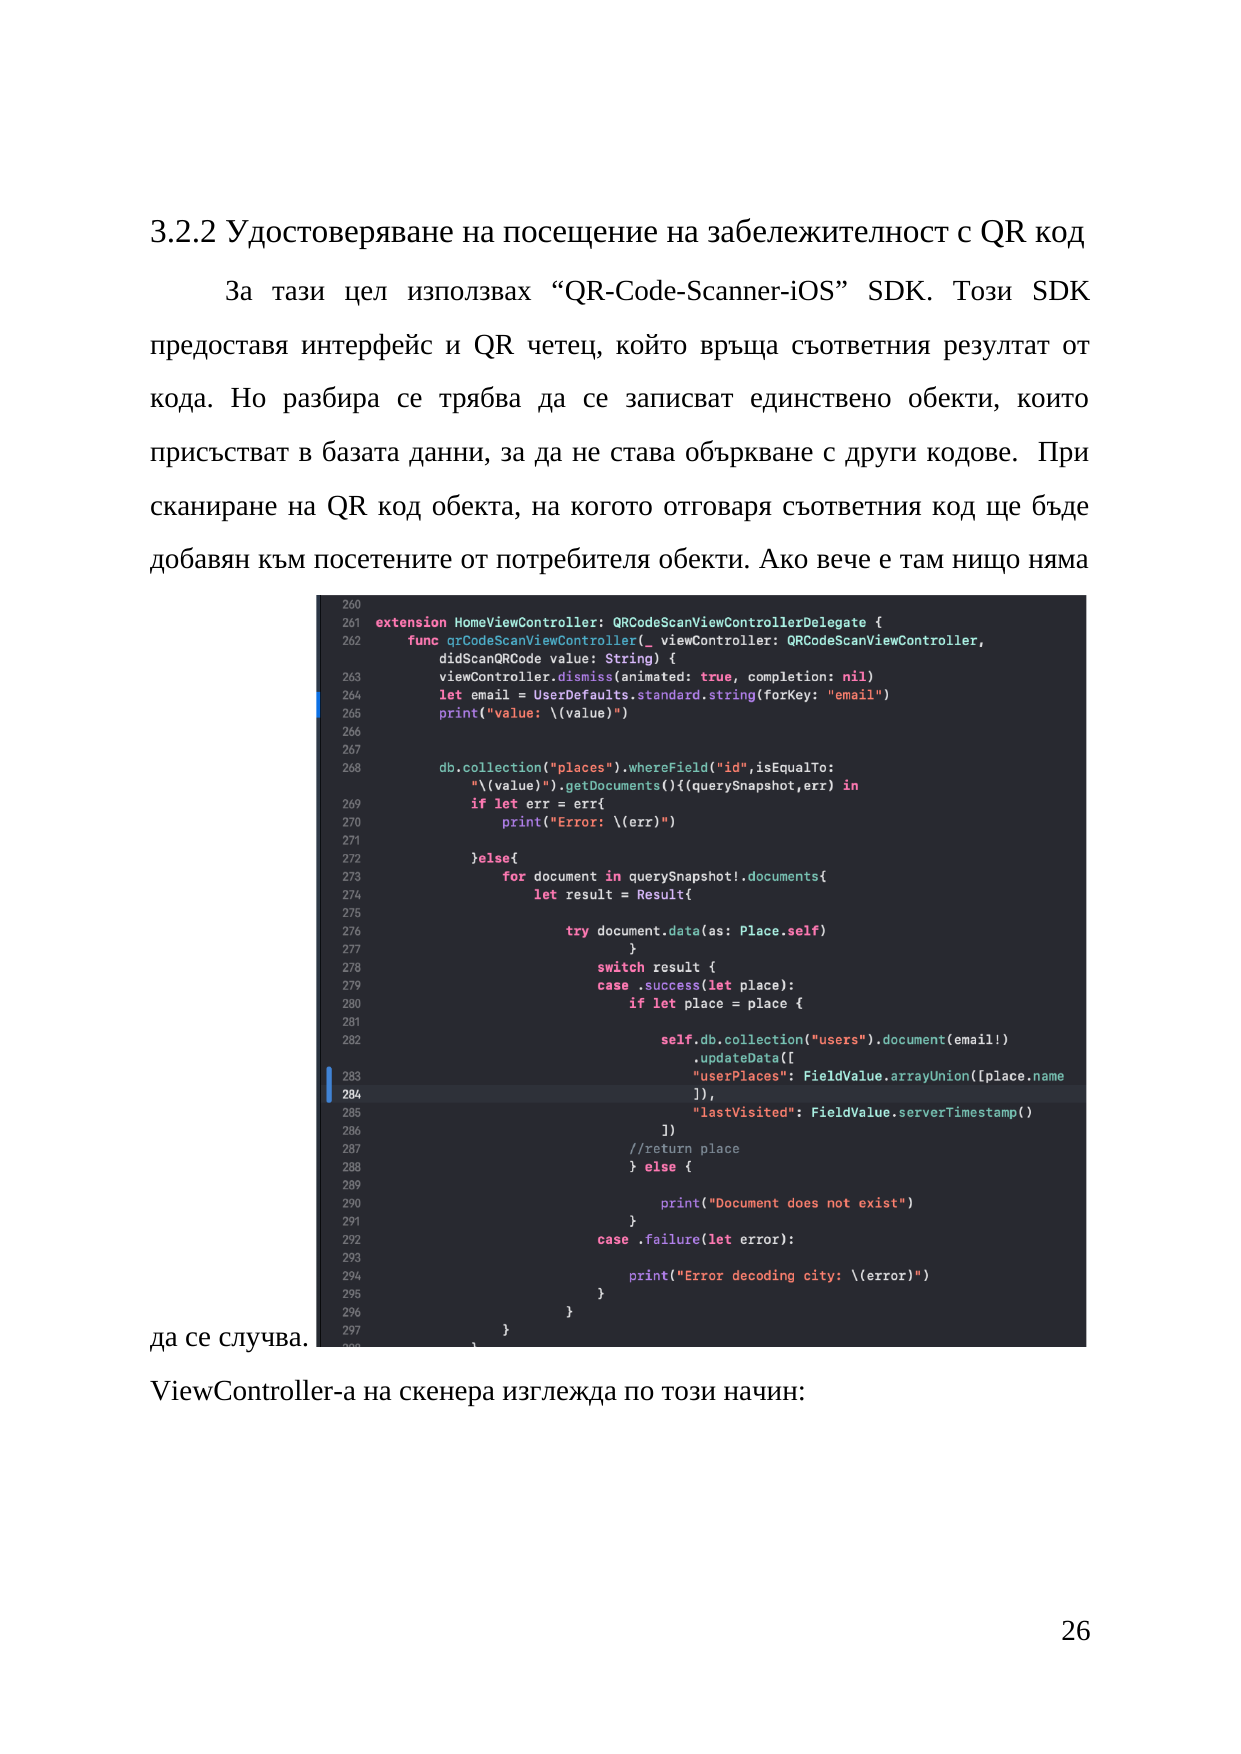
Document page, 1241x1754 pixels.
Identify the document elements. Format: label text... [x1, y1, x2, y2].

text 3.2.2 Удостоверяване на посещение на забележителност с QR код [150, 212, 1090, 250]
picture [316, 595, 1087, 1347]
text ViewController-a на скенера изглежда по този начин: [150, 1373, 1090, 1407]
